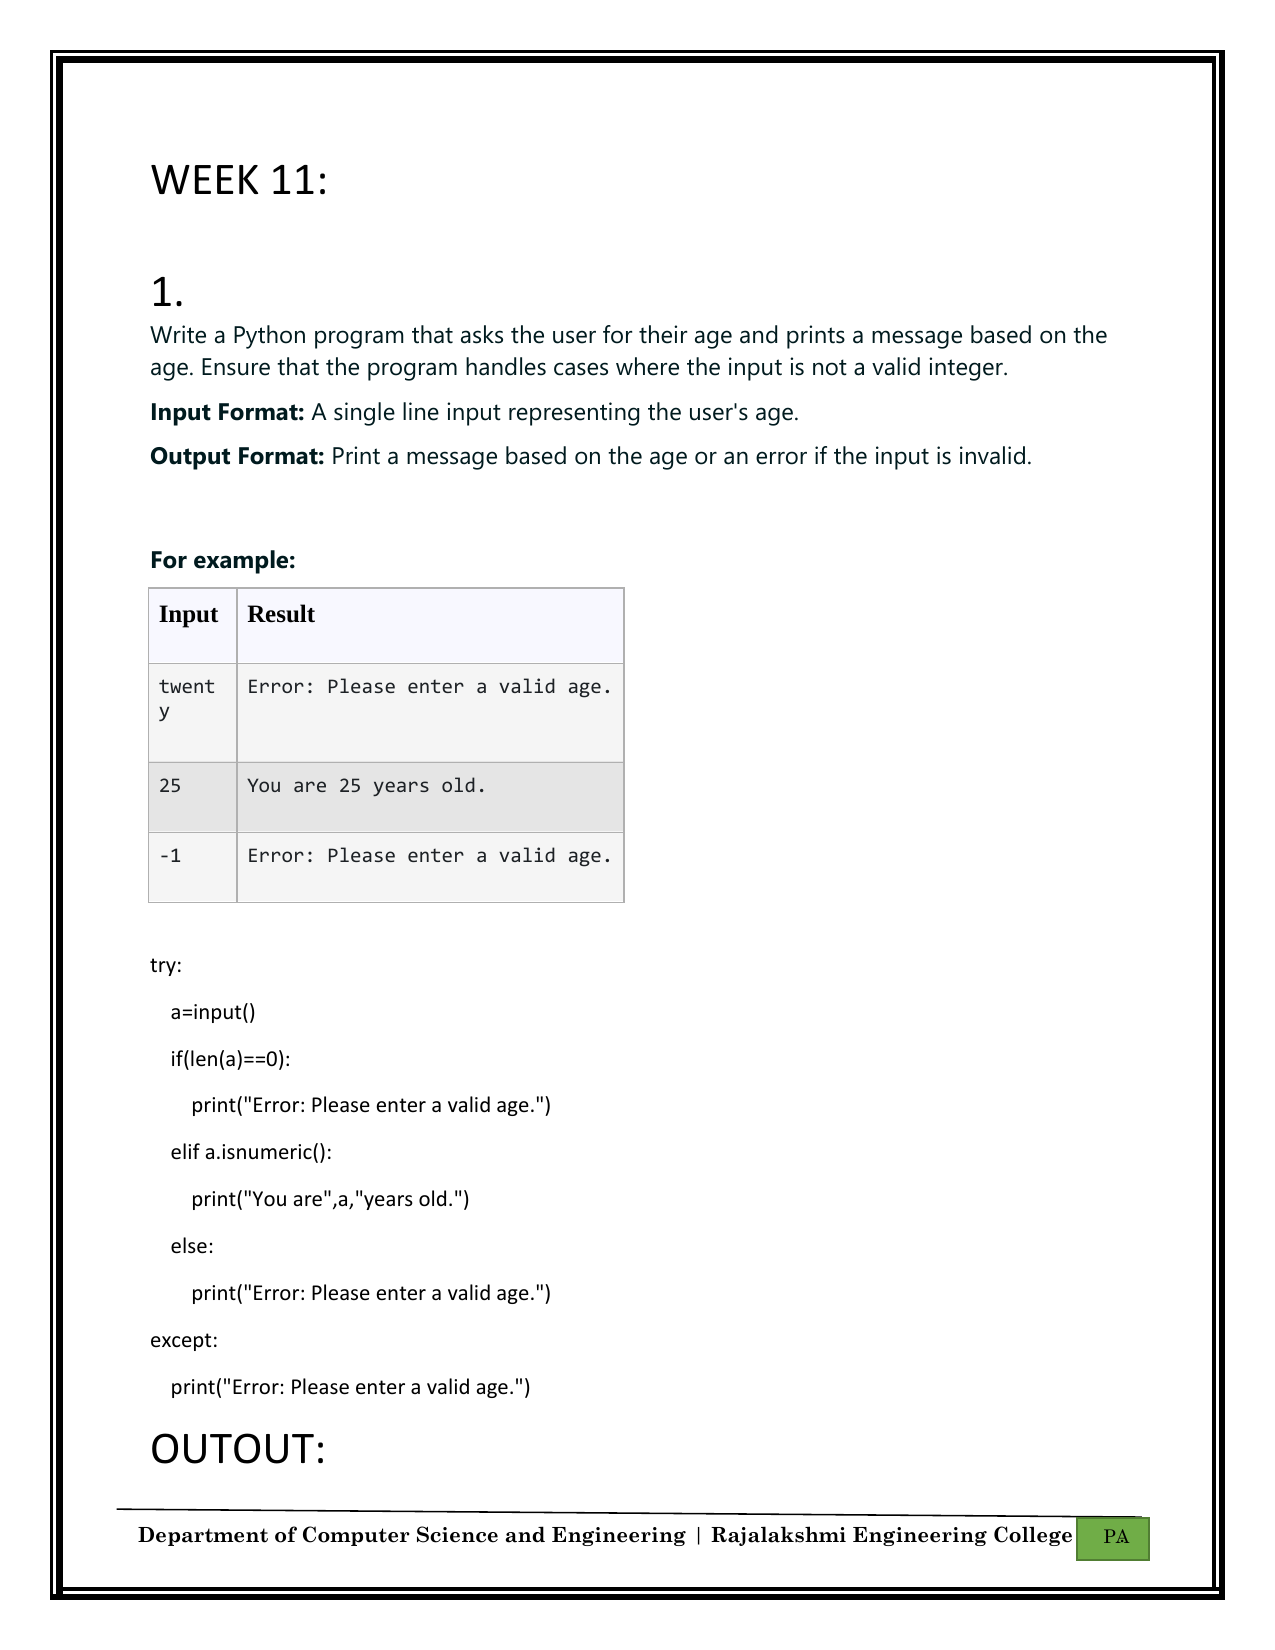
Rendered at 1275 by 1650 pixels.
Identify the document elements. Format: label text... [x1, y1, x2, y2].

text OUTOUT: [150, 1419, 1125, 1474]
text print("You are",a,"years old.") [150, 1184, 1125, 1212]
text WEEK 11: [150, 150, 1125, 206]
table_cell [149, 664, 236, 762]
text if(len(a)==0): [150, 1044, 1125, 1072]
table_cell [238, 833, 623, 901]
text Input Format: A single line input representing the user's age. [150, 394, 1125, 426]
text 1. [150, 262, 1125, 318]
text a=input() [150, 997, 1125, 1025]
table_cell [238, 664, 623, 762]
text print("Error: Please enter a valid age.") [150, 1091, 1125, 1118]
text elif a.isnumeric(): [150, 1137, 1125, 1165]
text print("Error: Please enter a valid age.") [150, 1278, 1125, 1306]
text else: [150, 1231, 1125, 1259]
text print("Error: Please enter a valid age.") [150, 1372, 1125, 1400]
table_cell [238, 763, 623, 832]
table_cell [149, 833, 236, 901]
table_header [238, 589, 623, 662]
text Write a Python program that asks the user for their age and prints a message based on the age. Ensure that the program handles cases where the input is not a valid integer. [150, 318, 1125, 382]
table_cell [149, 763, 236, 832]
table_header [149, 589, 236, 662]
text Output Format: Print a message based on the age or an error if the input is invalid. [150, 438, 1125, 470]
text For example: [150, 543, 1125, 574]
text try: [150, 950, 1125, 978]
text except: [150, 1325, 1125, 1353]
